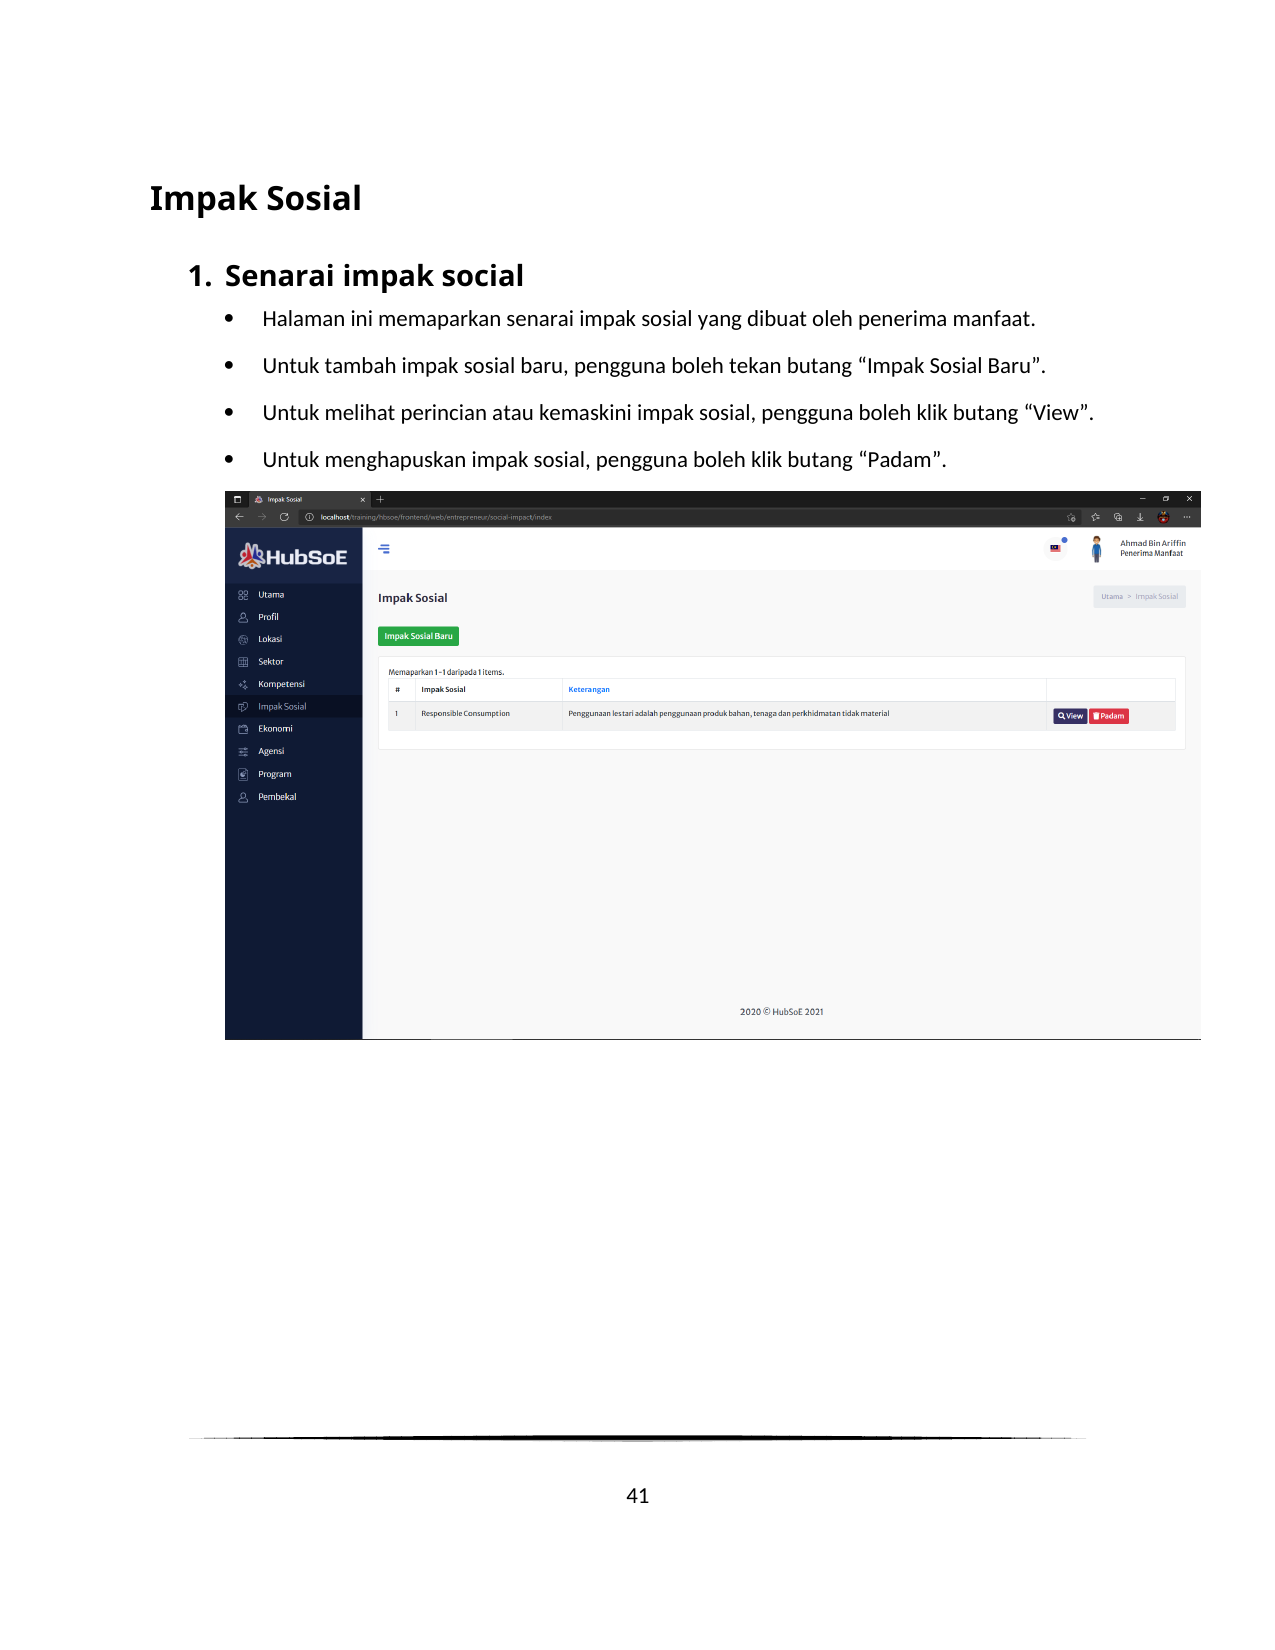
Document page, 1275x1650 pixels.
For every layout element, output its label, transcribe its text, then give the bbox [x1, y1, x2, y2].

subtitle Senarai impak social [187, 255, 1125, 295]
picture [225, 491, 1201, 1040]
picture [189, 1434, 1087, 1442]
list Untuk melihat perincian atau kemaskini impak sosial, pengguna boleh klik butang “View”. [225, 398, 1125, 426]
list Untuk tambah impak sosial baru, pengguna boleh tekan butang “Impak Sosial Baru”. [225, 351, 1125, 379]
list Untuk menghapuskan impak sosial, pengguna boleh klik butang “Padam”. [225, 445, 1125, 473]
list Halaman ini memaparkan senarai impak sosial yang dibuat oleh penerima manfaat. [225, 304, 1125, 332]
subtitle Impak Sosial [150, 175, 1125, 220]
